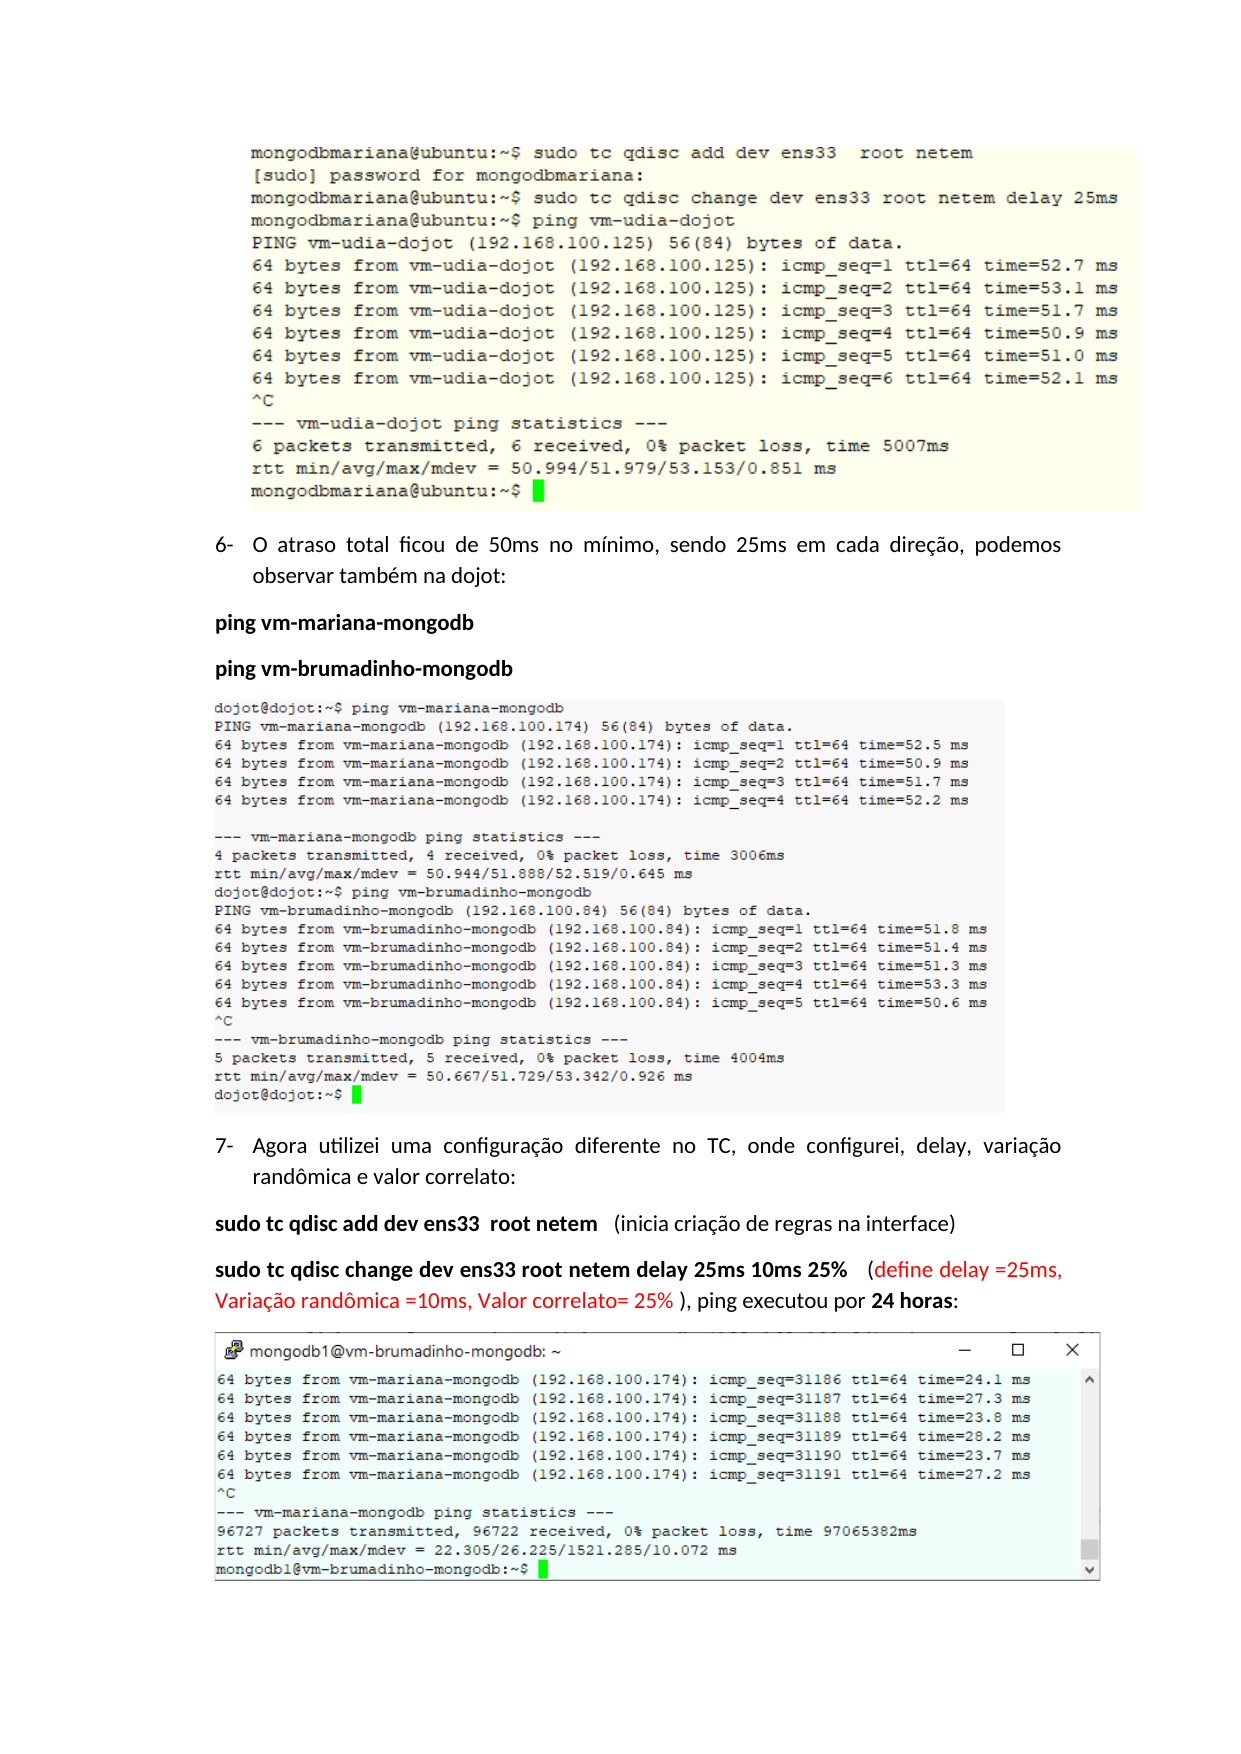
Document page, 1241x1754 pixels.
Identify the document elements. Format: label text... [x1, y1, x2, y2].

list O atraso total ficou de 50ms no mínimo, sendo 25ms em cada direção, podemos observar também na dojot: [215, 531, 1063, 589]
text ping vm-brumadinho-mongodb [215, 654, 1063, 683]
picture [251, 147, 1137, 512]
picture [214, 1332, 1101, 1581]
picture [214, 701, 1006, 1113]
text sudo tc qdisc change dev ens33 root netem delay 25ms 10ms 25% (define delay =25ms, Variação randômica =10ms, Valor correlato= 25% ), ping executou por 24 horas: [215, 1256, 1063, 1314]
text sudo tc qdisc add dev ens33 root netem (inicia criação de regras na interface) [215, 1209, 1063, 1237]
text ping vm-mariana-mongodb [215, 608, 1063, 636]
list Agora utilizei uma configuração diferente no TC, onde configurei, delay, variação randômica e valor correlato: [215, 1132, 1063, 1190]
